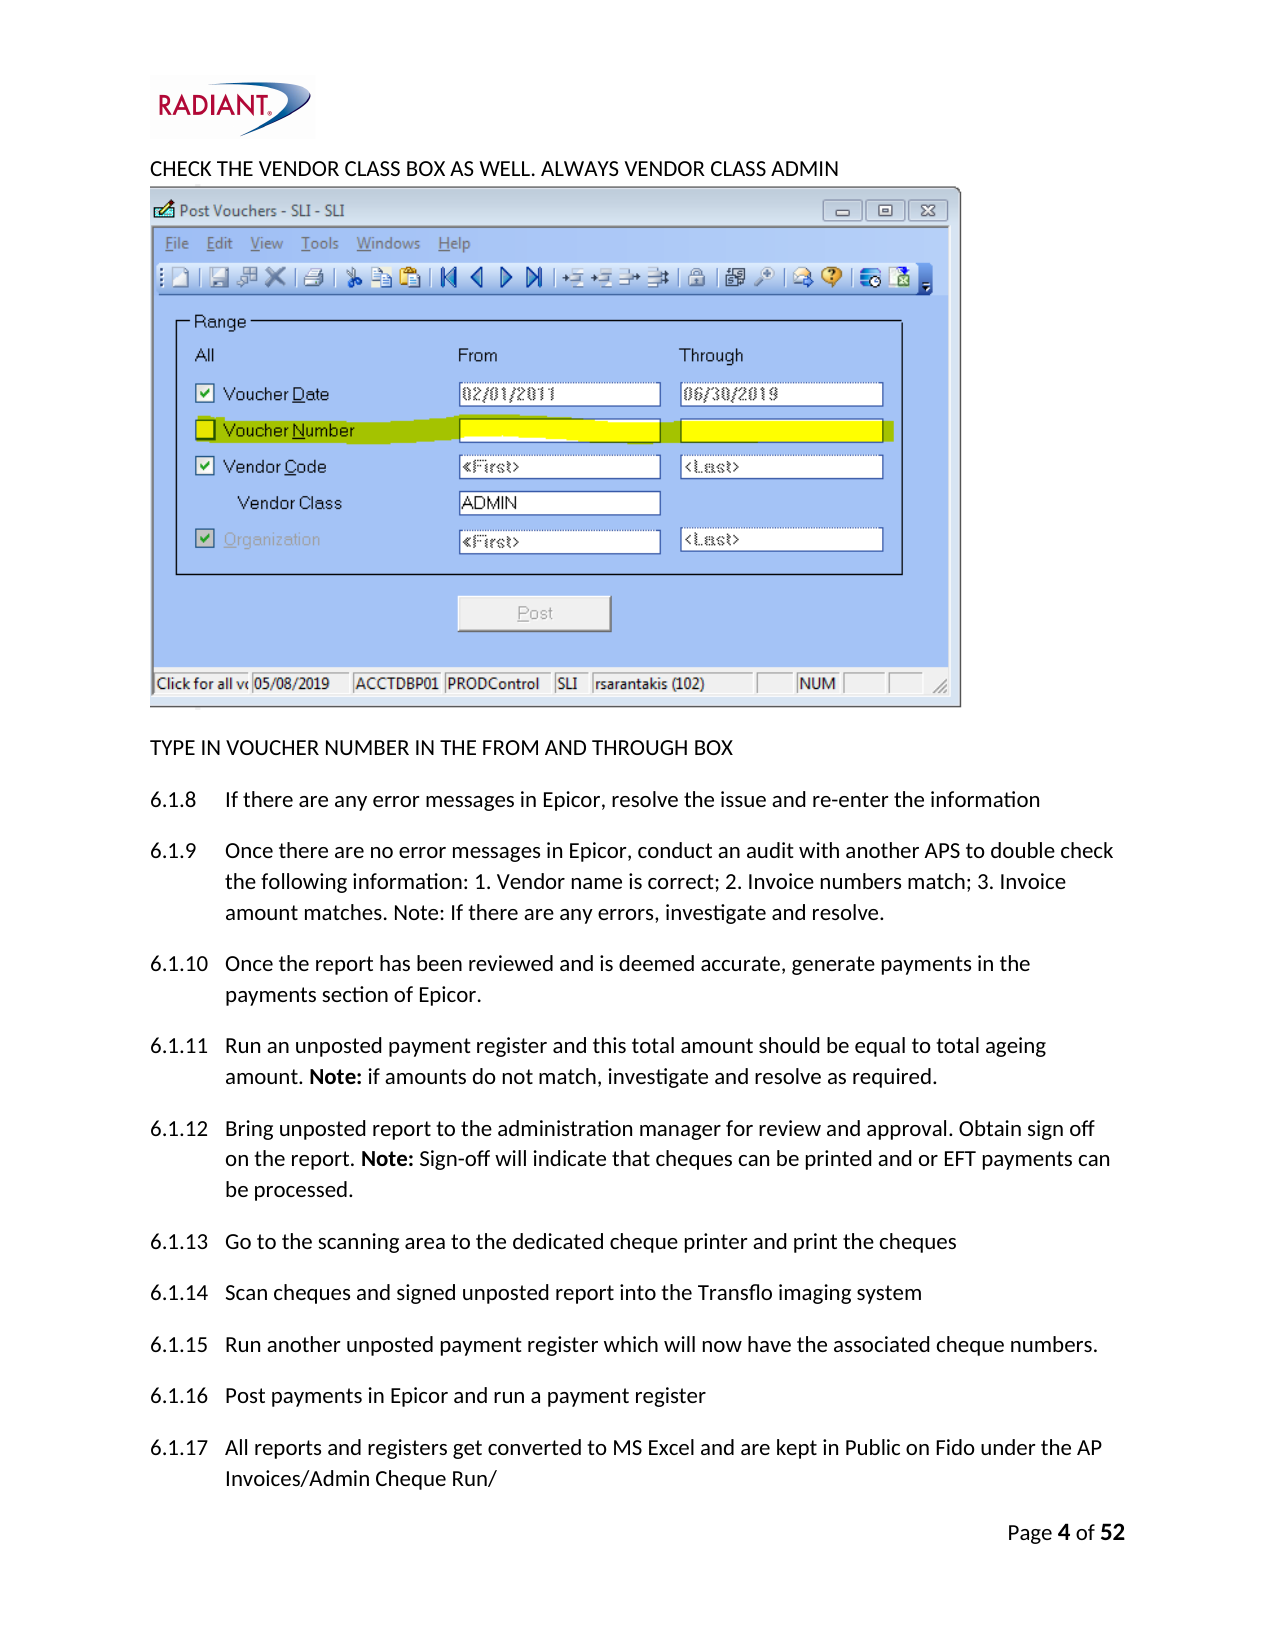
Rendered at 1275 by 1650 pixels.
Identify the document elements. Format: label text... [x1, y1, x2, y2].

text 6.1.10 Once the report has been reviewed and is deemed accurate, generate payments in the payments section of Epicor. [150, 949, 1125, 1008]
text 6.1.8 If there are any error messages in Epicor, resolve the issue and re-enter the information [150, 785, 1125, 813]
text 6.1.11 Run an unposted payment register and this total amount should be equal to total ageing amount. Note: if amounts do not match, investigate and resolve as required. [150, 1032, 1125, 1090]
text 6.1.16 Post payments in Epicor and run a payment register [150, 1382, 1125, 1409]
text TYPE IN VOUCHER NUMBER IN THE FROM AND THROUGH BOX [150, 733, 1125, 761]
text 6.1.14 Scan cheques and signed unposted report into the Transflo imaging system [150, 1278, 1125, 1306]
text 6.1.13 Go to the scanning area to the dedicated cheque printer and print the cheques [150, 1227, 1125, 1255]
picture [150, 184, 969, 710]
text 6.1.9 Once there are no error messages in Epicor, conduct an audit with another APS to double check the following information: 1. Vendor name is correct; 2. Invoice numbers match; 3. Invoice amount matches. Note: If there are any errors, investigate and resolve. [150, 836, 1125, 926]
text 6.1.17 All reports and registers get converted to MS Excel and are kept in Public on Fido under the AP Invoices/Admin Cheque Run/ [150, 1433, 1125, 1492]
text 6.1.15 Run another unposted payment register which will now have the associated cheque numbers. [150, 1330, 1125, 1358]
text 6.1.12 Bring unposted report to the administration manager for review and approval. Obtain sign off on the report. Note: Sign-off will indicate that cheques can be printed and or EFT payments can be processed. [150, 1114, 1125, 1203]
picture [150, 75, 316, 139]
